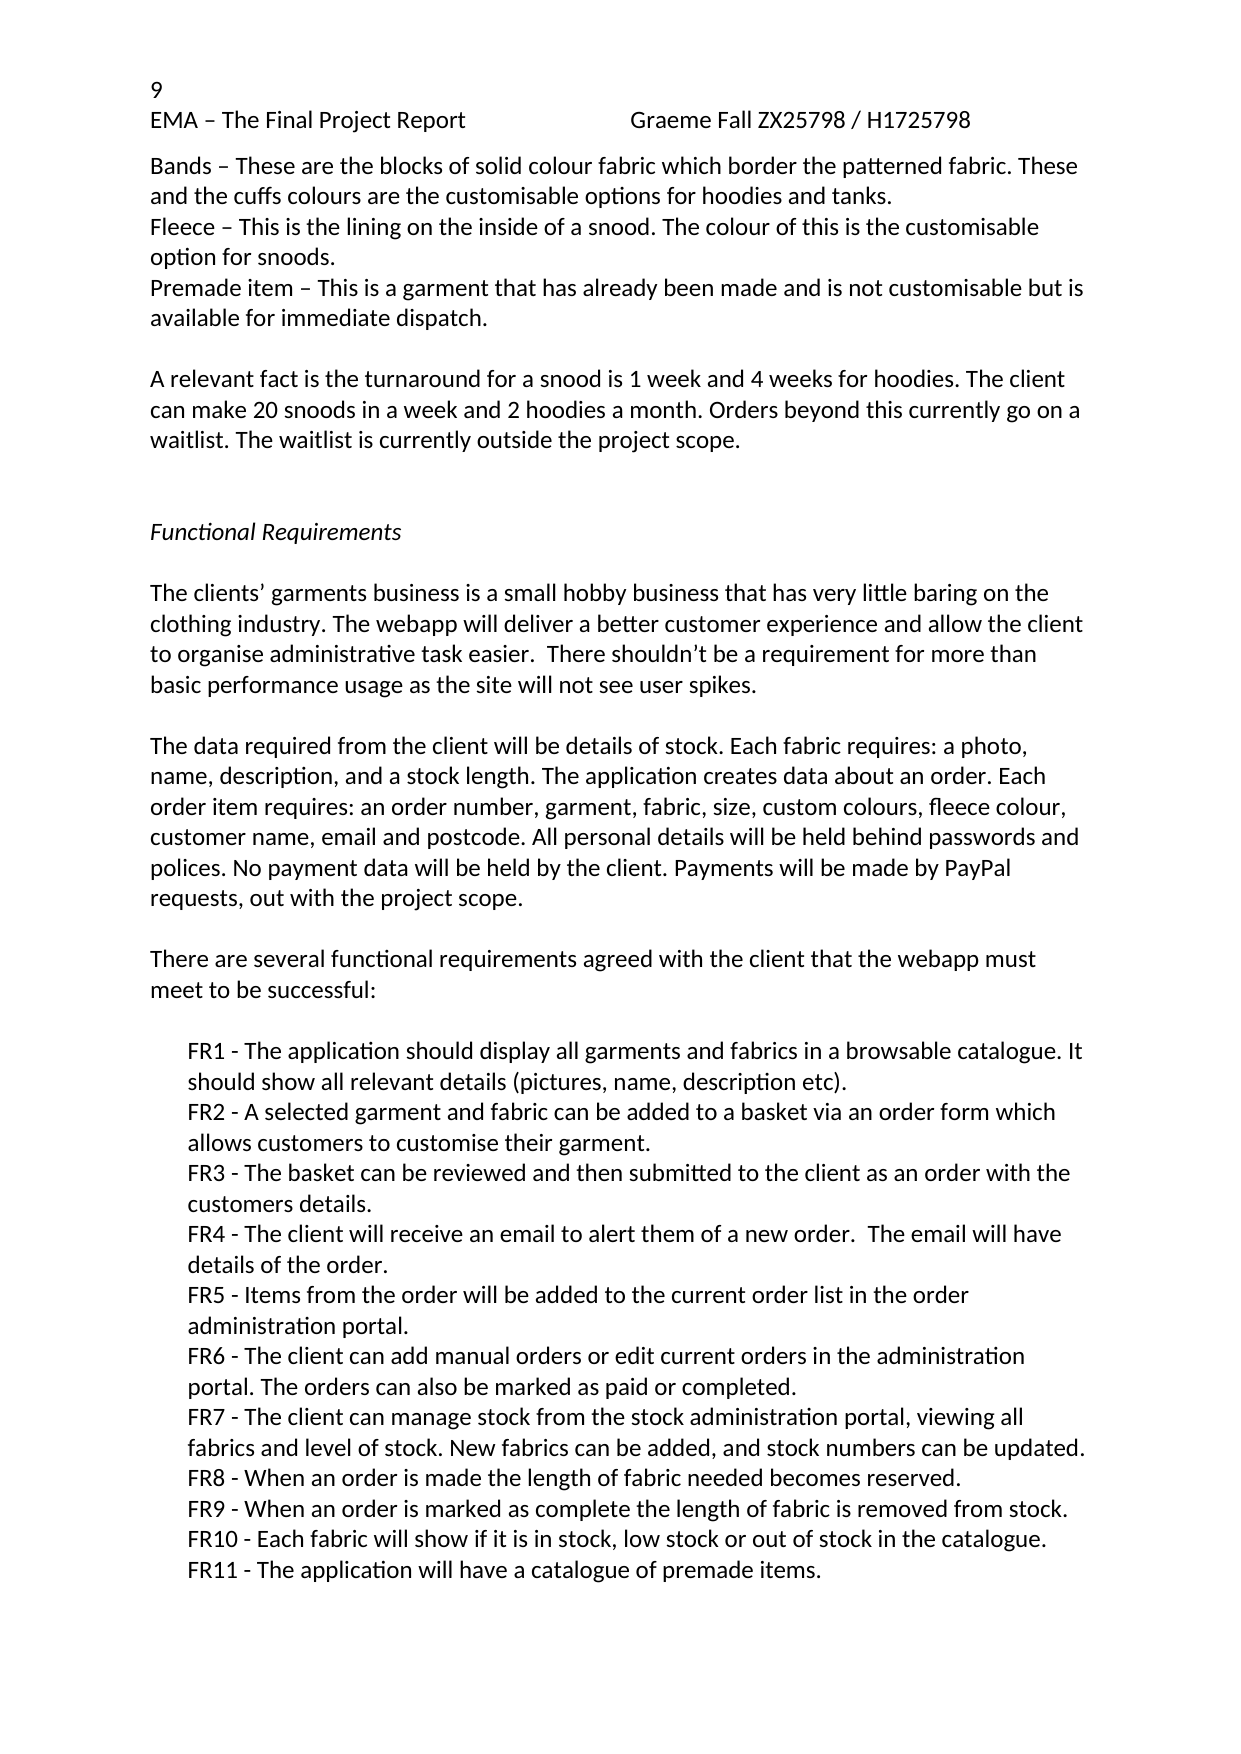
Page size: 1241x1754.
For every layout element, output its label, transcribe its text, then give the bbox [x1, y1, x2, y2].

text FR8 - When an order is made the length of fabric needed becomes reserved. [150, 1462, 1090, 1493]
text FR10 - Each fabric will show if it is in stock, low stock or out of stock in the catalogue. [150, 1523, 1090, 1554]
text FR6 - The client can add manual orders or edit current orders in the administration portal. The orders can also be marked as paid or completed. [187, 1340, 1090, 1401]
text A relevant fact is the turnaround for a snood is 1 week and 4 weeks for hoodies. The client can make 20 snoods in a week and 2 hoodies a month. Orders beyond this currently go on a waitlist. The waitlist is currently outside the project scope. [150, 364, 1090, 455]
text FR5 - Items from the order will be added to the current order list in the order administration portal. [187, 1279, 1090, 1340]
text Premade item – This is a garment that has already been made and is not customisable but is available for immediate dispatch. [150, 272, 1090, 333]
text Fleece – This is the lining on the inside of a snood. The colour of this is the customisable option for snoods. [150, 211, 1090, 272]
text FR3 - The basket can be reviewed and then submitted to the client as an order with the customers details. [187, 1157, 1090, 1218]
text Bands – These are the blocks of solid colour fabric which border the patterned fabric. These and the cuffs colours are the customisable options for hoodies and tanks. [150, 150, 1090, 211]
text Functional Requirements [150, 516, 1090, 547]
text There are several functional requirements agreed with the client that the webapp must meet to be successful: [150, 943, 1090, 1004]
text The data required from the client will be details of stock. Each fabric requires: a photo, name, description, and a stock length. The application creates data about an order. Each order item requires: an order number, garment, fabric, size, custom colours, fleece colour, customer name, email and postcode. All personal details will be held behind passwords and polices. No payment data will be held by the client. Payments will be made by PayPal requests, out with the project scope. [150, 730, 1090, 913]
text FR4 - The client will receive an email to alert them of a new order. The email will have details of the order. [187, 1218, 1090, 1279]
text FR2 - A selected garment and fabric can be added to a basket via an order form which allows customers to customise their garment. [187, 1096, 1090, 1157]
text FR11 - The application will have a catalogue of premade items. [150, 1554, 1090, 1584]
text FR9 - When an order is marked as complete the length of fabric is removed from stock. [150, 1493, 1090, 1523]
text FR7 - The client can manage stock from the stock administration portal, viewing all fabrics and level of stock. New fabrics can be added, and stock numbers can be updated. [187, 1401, 1090, 1462]
text The clients’ garments business is a small hobby business that has very little baring on the clothing industry. The webapp will deliver a better customer experience and allow the client to organise administrative task easier. There shouldn’t be a requirement for more than basic performance usage as the site will not see user spikes. [150, 577, 1090, 699]
text FR1 - The application should display all garments and fabrics in a browsable catalogue. It should show all relevant details (pictures, name, description etc). [187, 1035, 1090, 1096]
